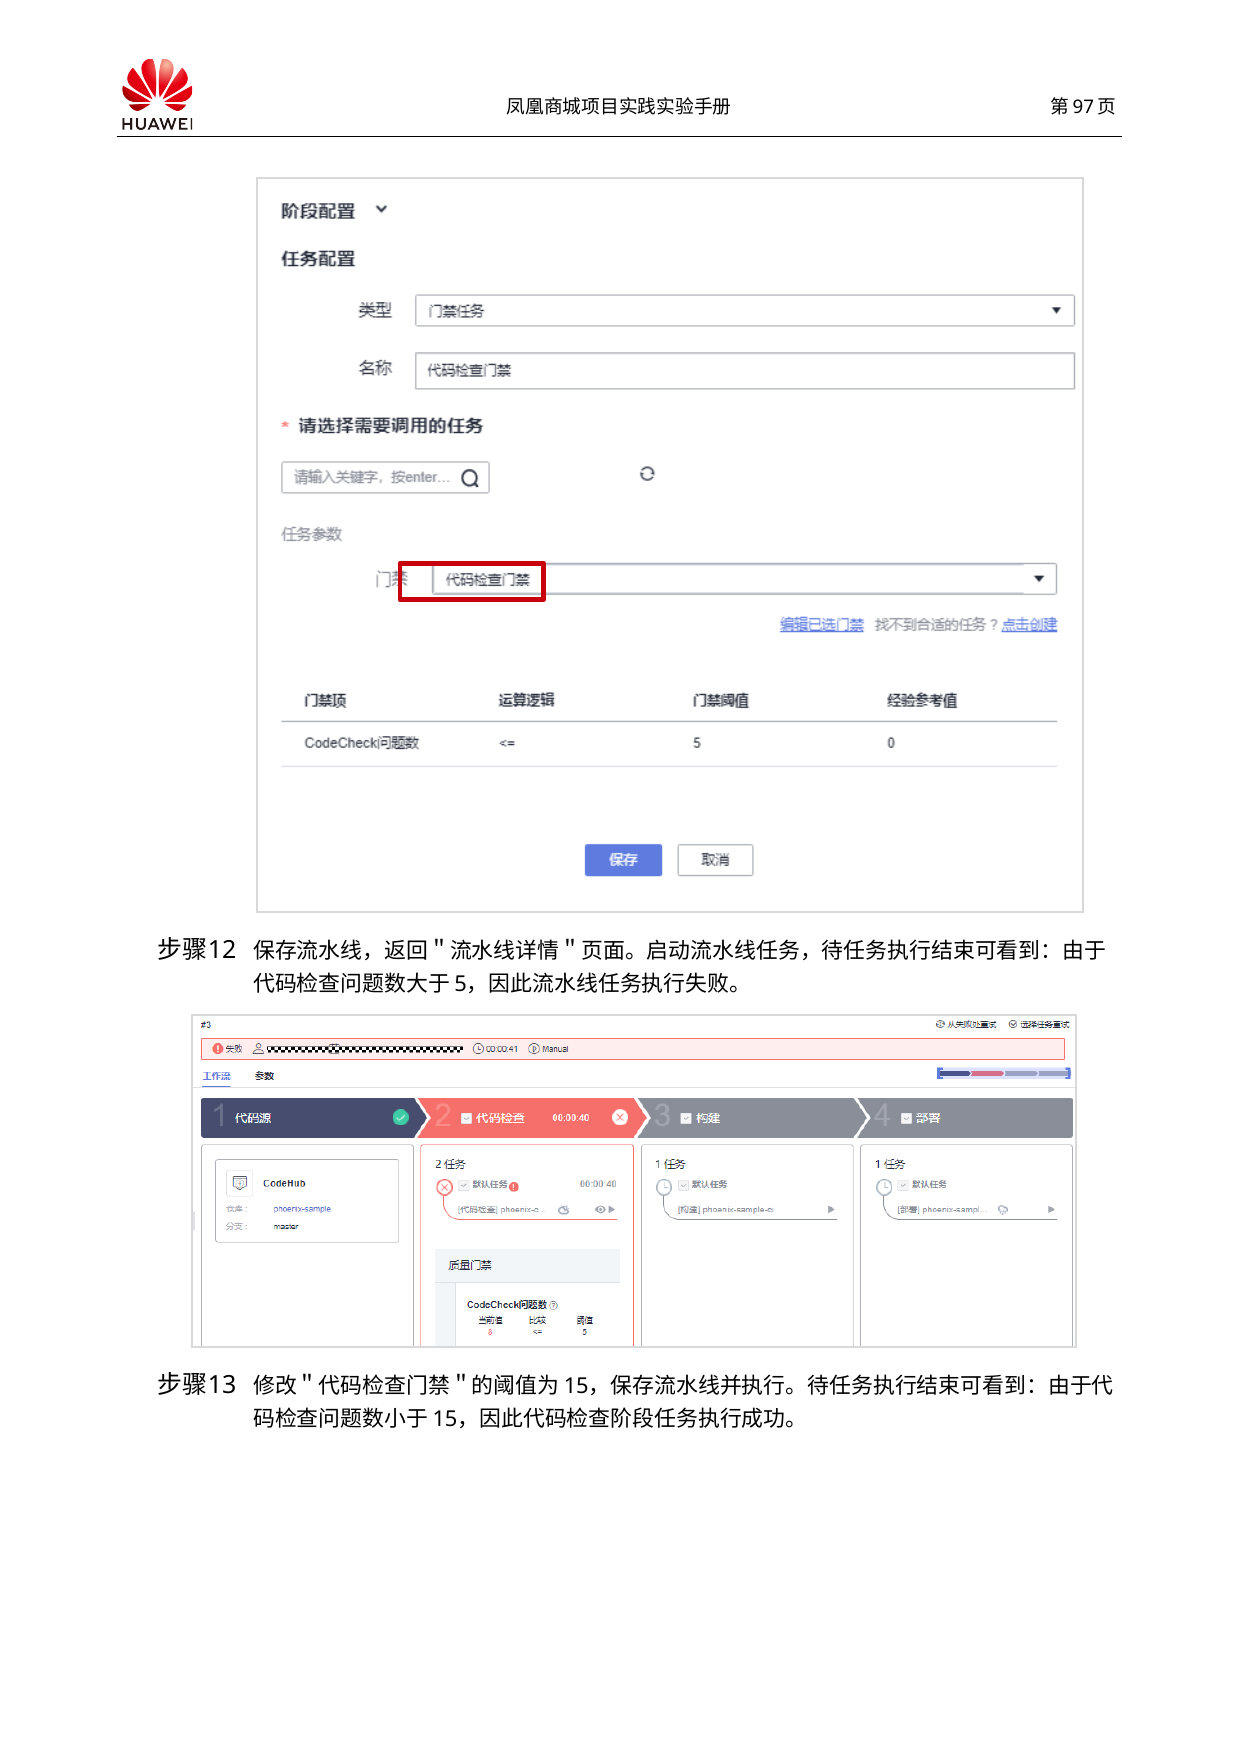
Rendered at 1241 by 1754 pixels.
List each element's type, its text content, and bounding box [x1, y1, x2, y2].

picture [258, 179, 1082, 911]
text 保存流水线，返回＂流水线详情＂页面。启动流水线任务，待任务执行结束可看到：由于代码检查问题数大于5，因此流水线任务执行失败。 [236, 929, 1122, 997]
picture [193, 1016, 1075, 1346]
picture [122, 59, 193, 130]
text 修改＂代码检查门禁＂的阈值为15，保存流水线并执行。待任务执行结束可看到：由于代码检查问题数小于15，因此代码检查阶段任务执行成功。 [236, 1364, 1122, 1433]
